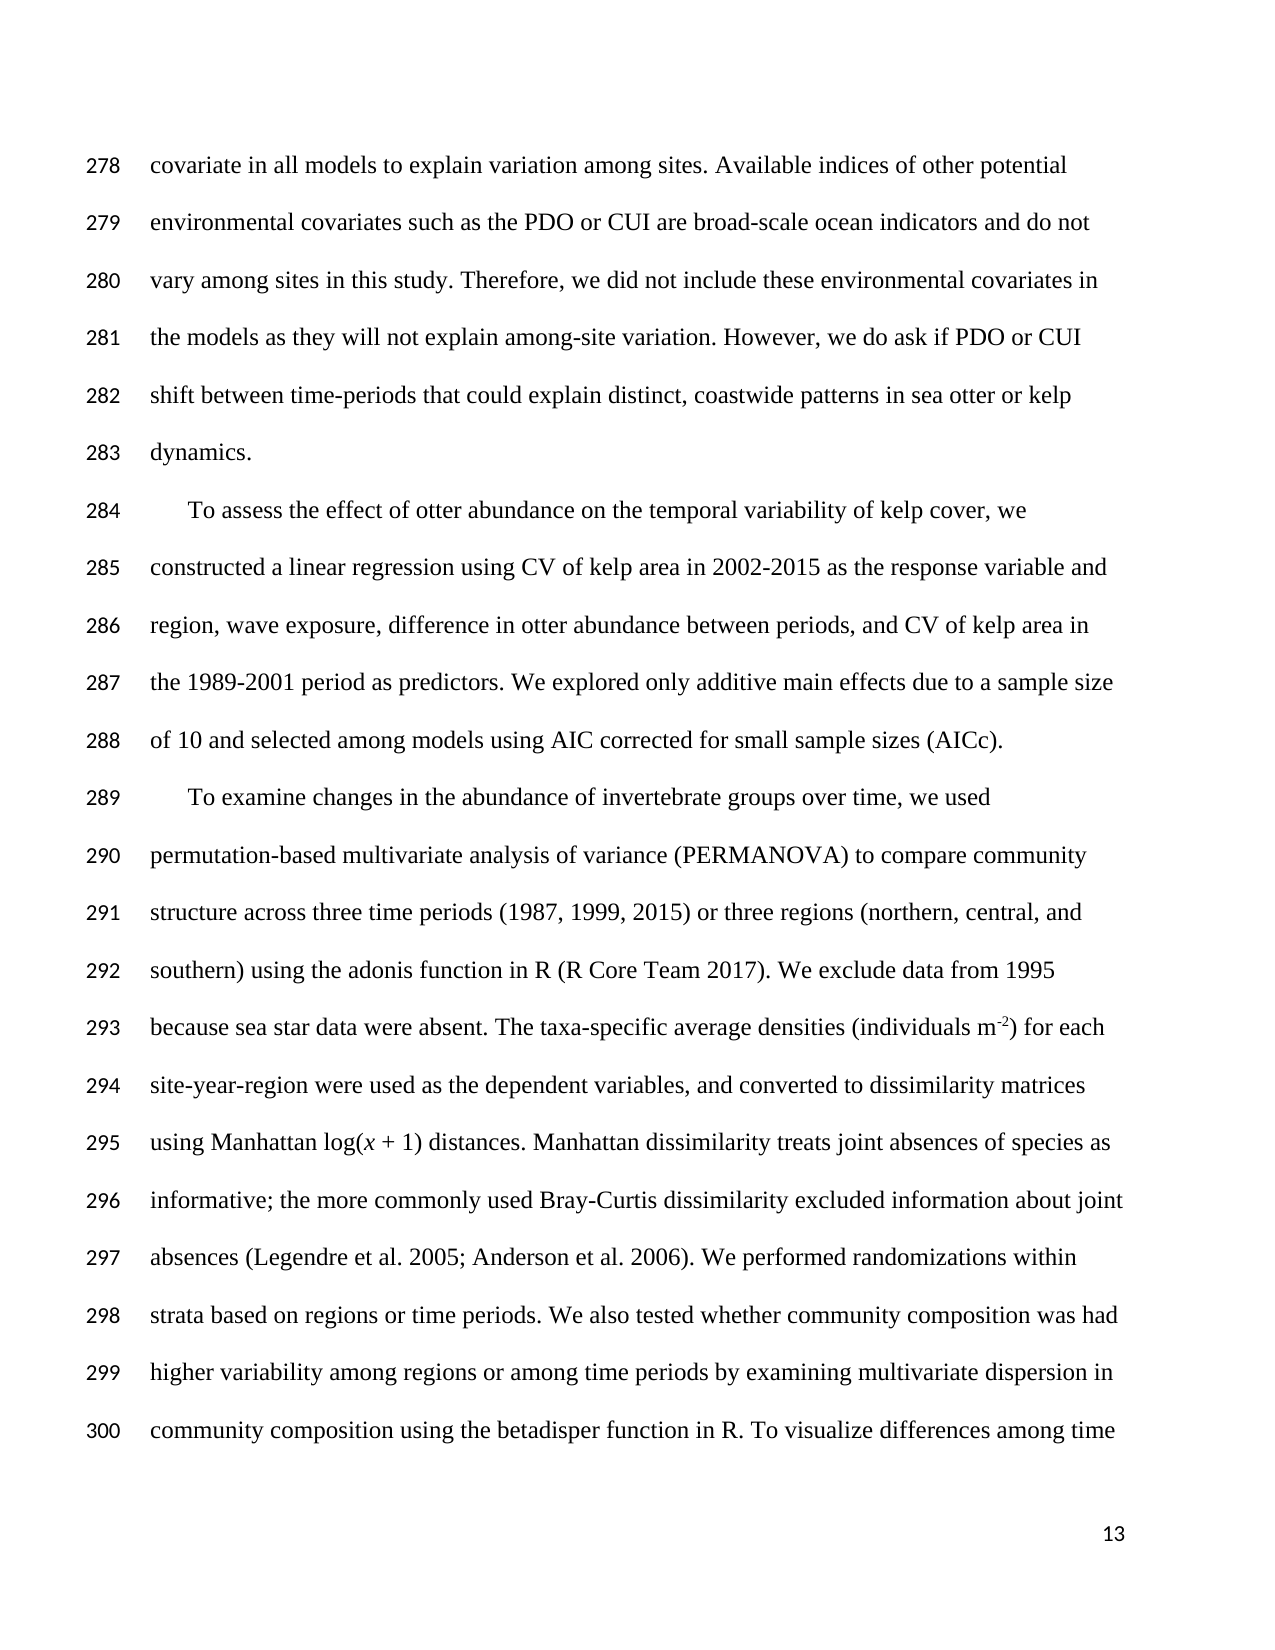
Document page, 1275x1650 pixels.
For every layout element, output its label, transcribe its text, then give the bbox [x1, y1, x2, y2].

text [150, 150, 1125, 466]
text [150, 782, 1125, 1444]
text To assess the effect of otter abundance on the temporal variability of kelp cover, we constructed a linear regression using CV of kelp area in 2002-2015 as the response variable and region, wave exposure, difference in otter abundance between periods, and CV of kelp area in the 1989-2001 period as predictors. We explored only additive main effects due to a sample size of 10 and selected among models using AIC corrected for small sample sizes (AICc). [150, 495, 1125, 754]
